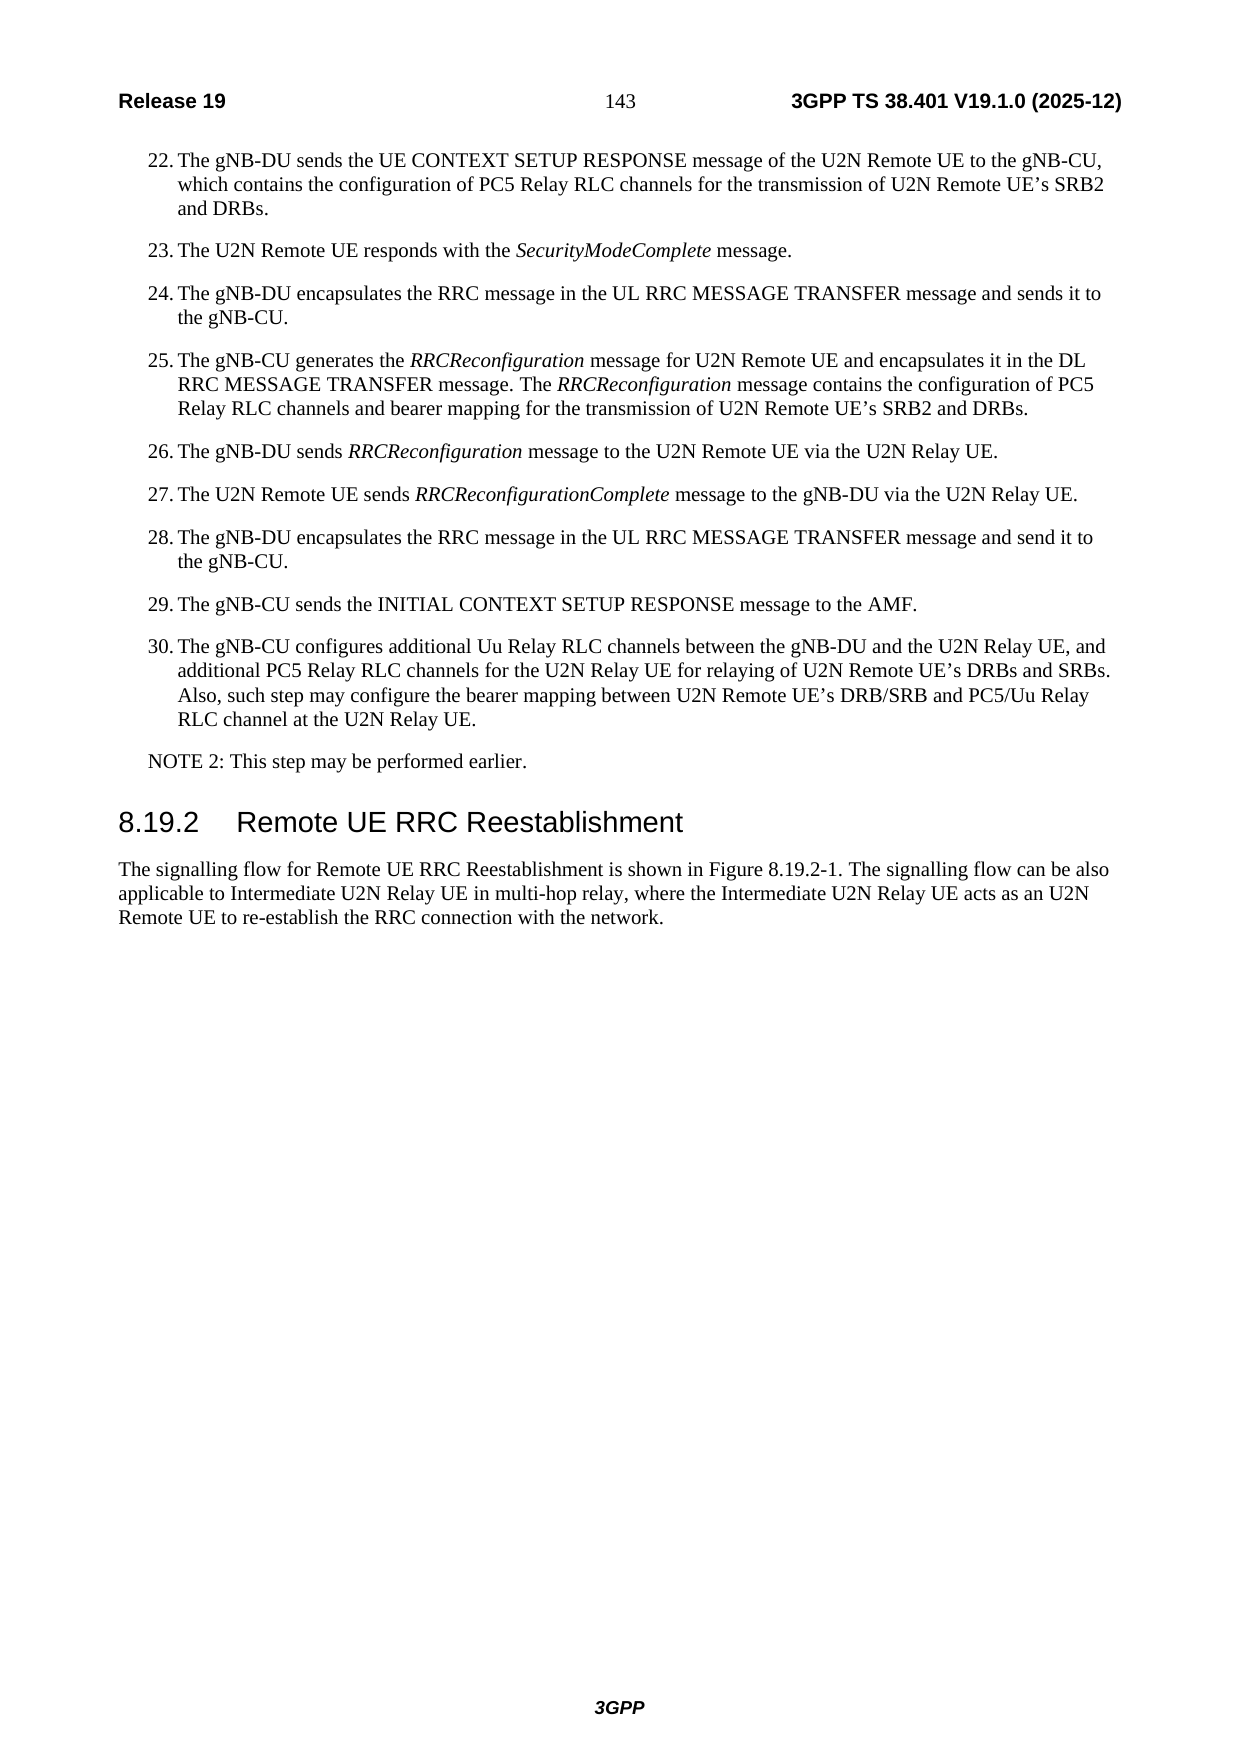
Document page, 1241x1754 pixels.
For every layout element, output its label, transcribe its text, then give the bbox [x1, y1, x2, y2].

text 29. The gNB-CU sends the INITIAL CONTEXT SETUP RESPONSE message to the AMF. [148, 592, 1122, 616]
text 23. The U2N Remote UE responds with the SecurityModeComplete message. [148, 238, 1122, 262]
text The signalling flow for Remote UE RRC Reestablishment is shown in Figure 8.19.2-1. The signalling flow can be also applicable to Intermediate U2N Relay UE in multi-hop relay, where the Intermediate U2N Relay UE acts as an U2N Remote UE to re-establish the RRC connection with the network. [118, 857, 1122, 929]
text 30. The gNB-CU configures additional Uu Relay RLC channels between the gNB-DU and the U2N Relay UE, and additional PC5 Relay RLC channels for the U2N Relay UE for relaying of U2N Remote UE’s DRBs and SRBs. Also, such step may configure the bearer mapping between U2N Remote UE’s DRB/SRB and PC5/Uu Relay RLC channel at the U2N Relay UE. [148, 634, 1122, 731]
text 25. The gNB-CU generates the RRCReconfiguration message for U2N Remote UE and encapsulates it in the DL RRC MESSAGE TRANSFER message. The RRCReconfiguration message contains the configuration of PC5 Relay RLC channels and bearer mapping for the transmission of U2N Remote UE’s SRB2 and DRBs. [148, 348, 1122, 420]
text 27. The U2N Remote UE sends RRCReconfigurationComplete message to the gNB-DU via the U2N Relay UE. [148, 482, 1122, 506]
text 28. The gNB-DU encapsulates the RRC message in the UL RRC MESSAGE TRANSFER message and send it to the gNB-CU. [148, 525, 1122, 573]
text 26. The gNB-DU sends RRCReconfiguration message to the U2N Remote UE via the U2N Relay UE. [148, 439, 1122, 463]
text 22. The gNB-DU sends the UE CONTEXT SETUP RESPONSE message of the U2N Remote UE to the gNB-CU, which contains the configuration of PC5 Relay RLC channels for the transmission of U2N Remote UE’s SRB2 and DRBs. [148, 147, 1122, 220]
subtitle 8.19.2 Remote UE RRC Reestablishment [118, 805, 1122, 838]
text NOTE 2: This step may be performed earlier. [148, 749, 1122, 773]
text 24. The gNB-DU encapsulates the RRC message in the UL RRC MESSAGE TRANSFER message and sends it to the gNB-CU. [148, 281, 1122, 329]
